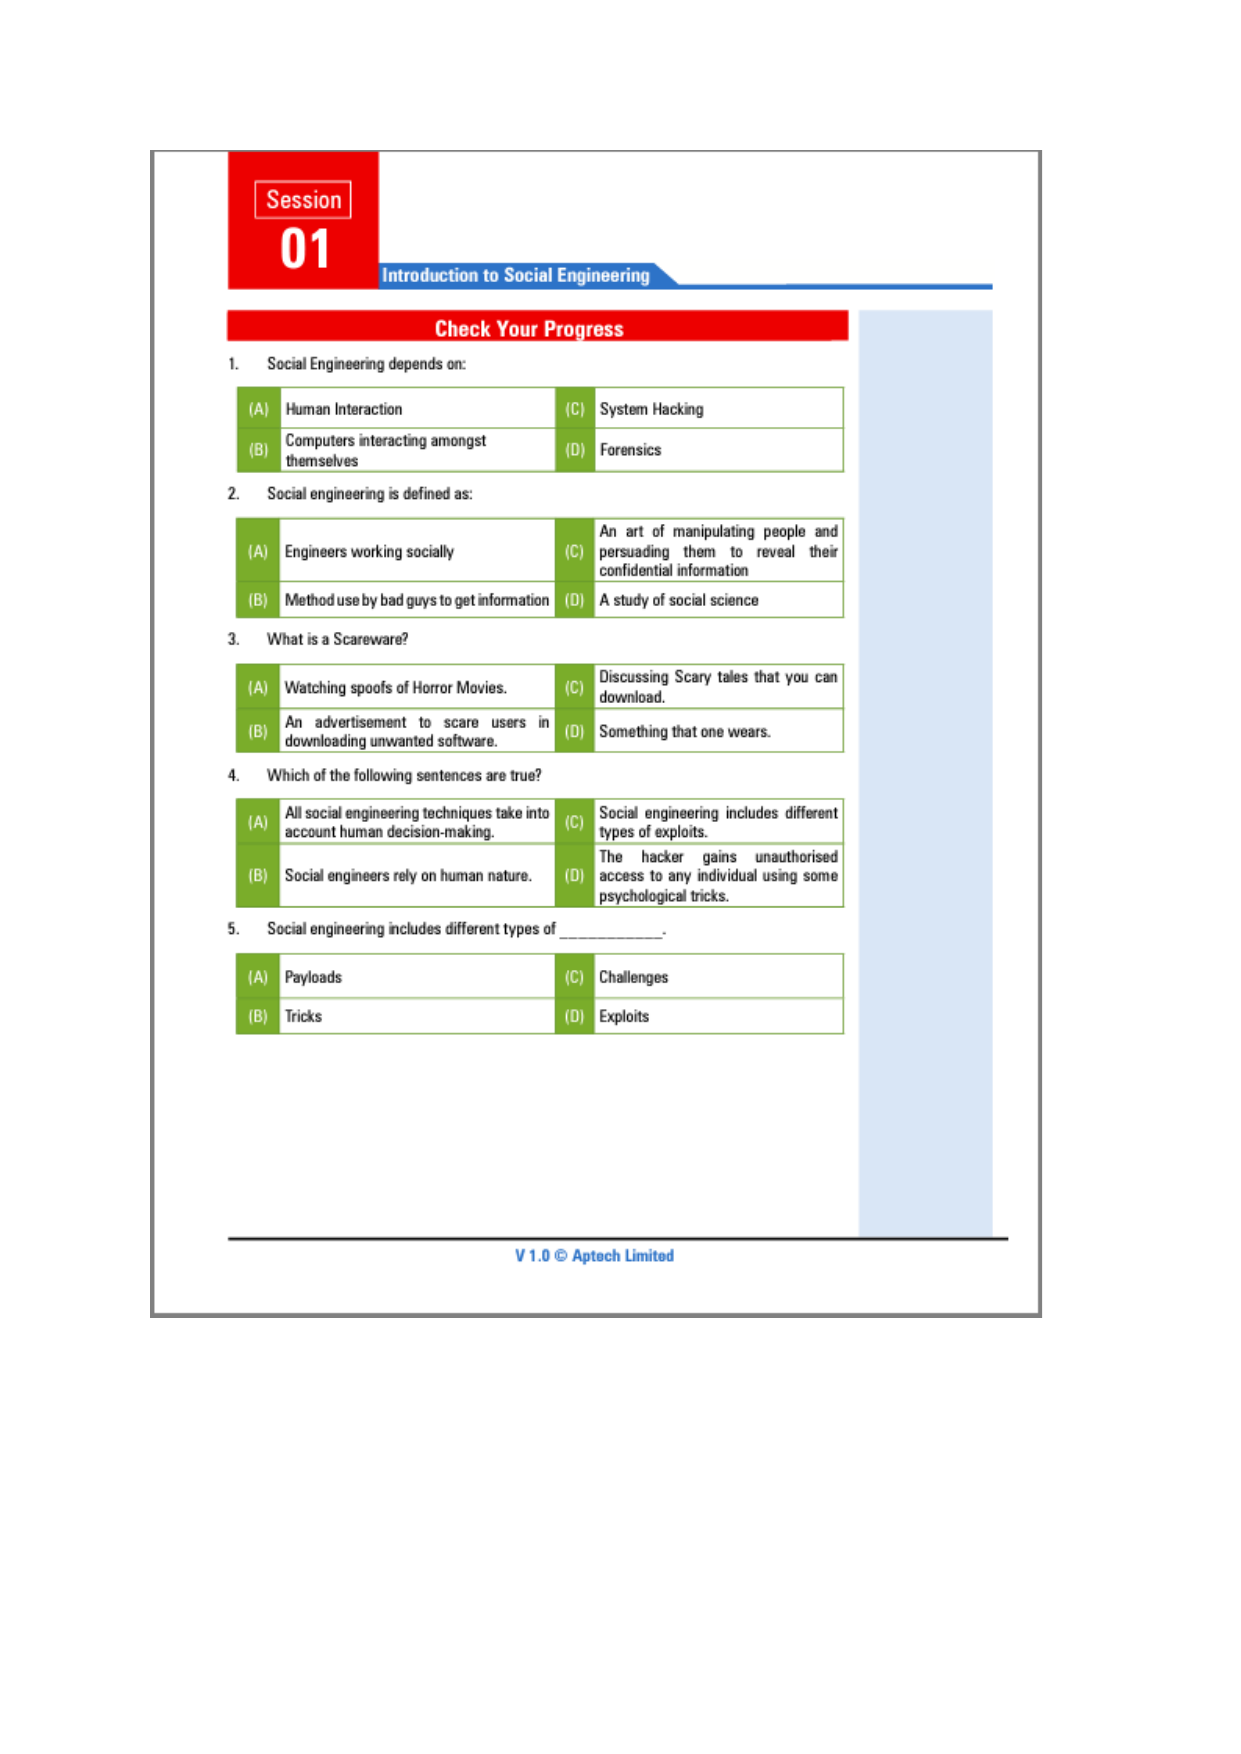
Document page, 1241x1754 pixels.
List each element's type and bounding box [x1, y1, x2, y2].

picture [150, 150, 1043, 1318]
